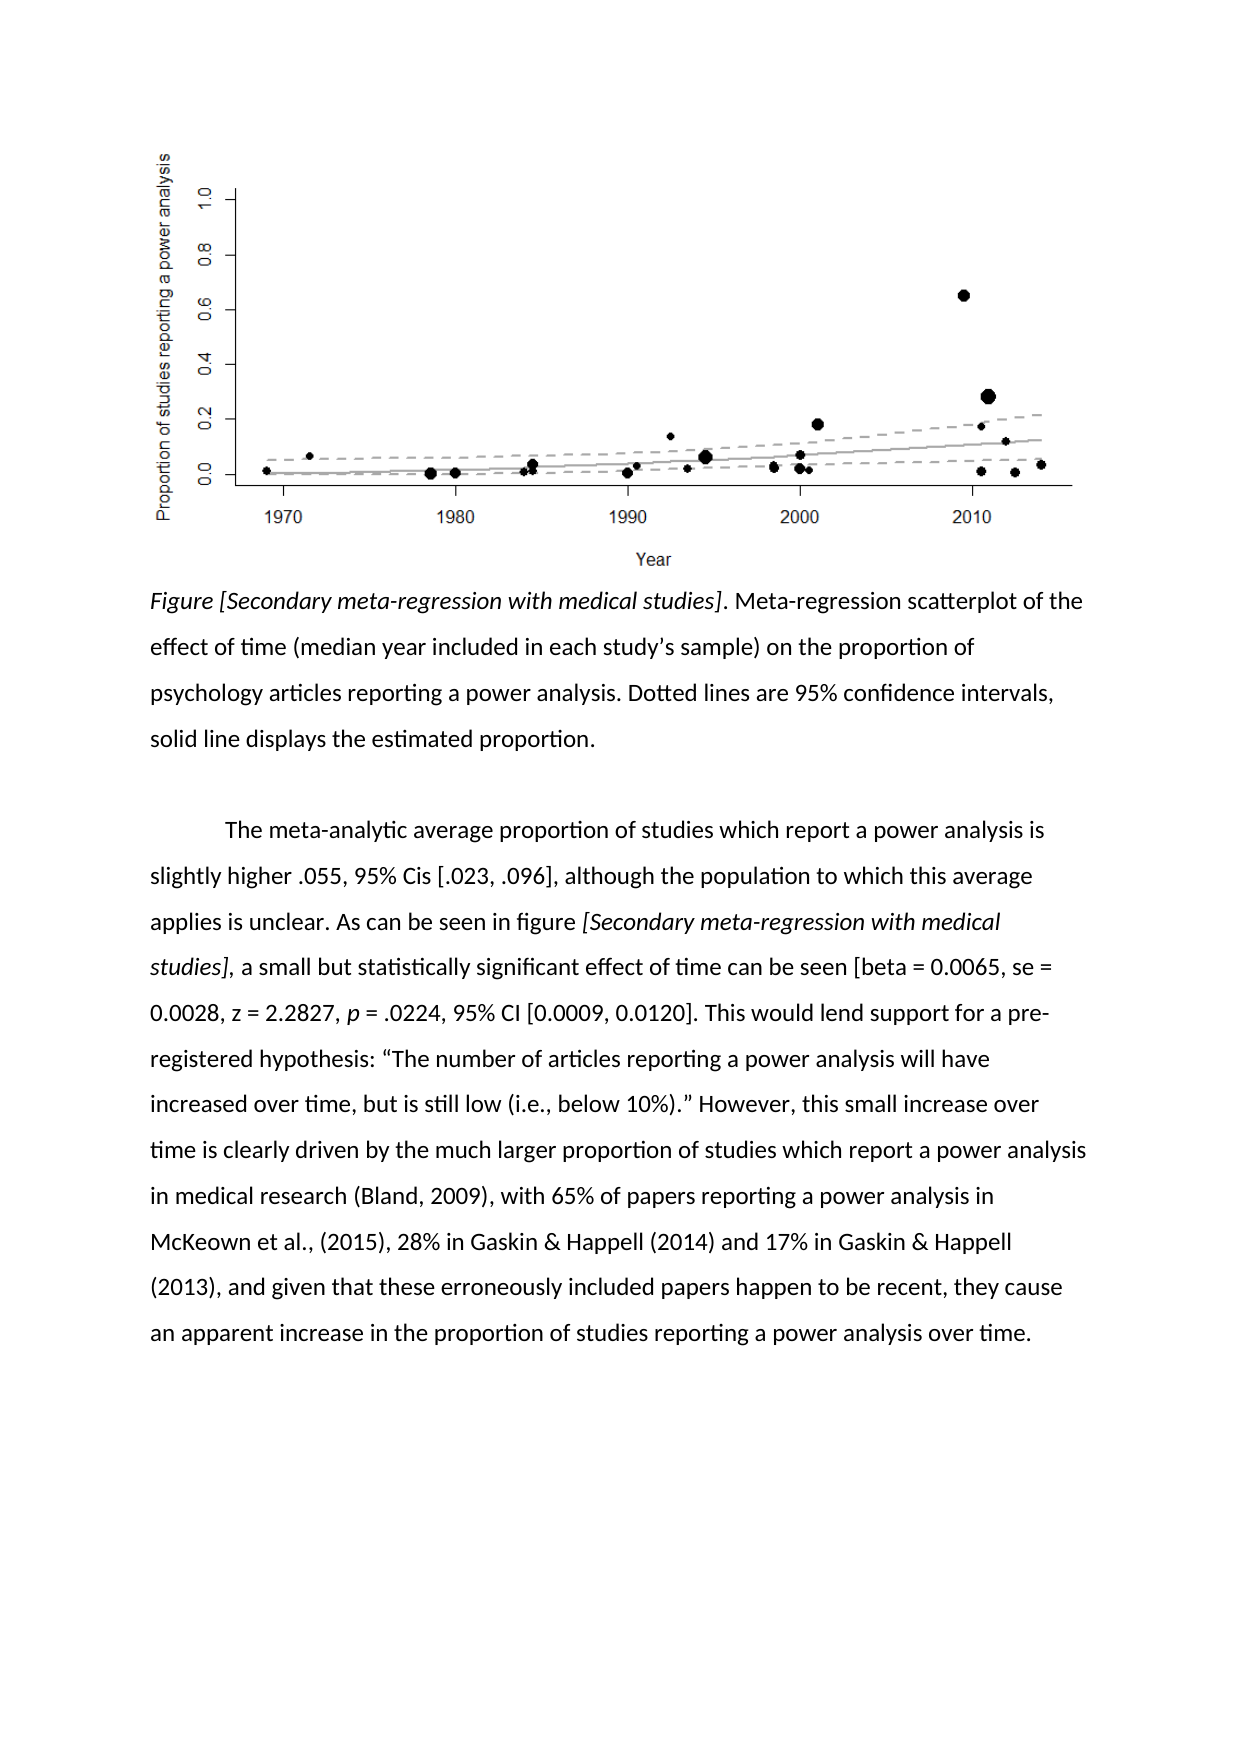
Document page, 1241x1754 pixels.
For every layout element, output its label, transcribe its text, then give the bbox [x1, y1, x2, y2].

text The meta-analytic average proportion of studies which report a power analysis is slightly higher .055, 95% Cis [.023, .096], although the population to which this average applies is unclear. As can be seen in figure [Secondary meta-regression with medical studies], a small but statistically significant effect of time can be seen [beta = 0.0065, se = 0.0028, z = 2.2827, p = .0224, 95% CI [0.0009, 0.0120]. This would lend support for a pre-registered hypothesis: “The number of articles reporting a power analysis will have increased over time, but is still low (i.e., below 10%).” However, this small increase over time is clearly driven by the much larger proportion of studies which report a power analysis in medical research (Bland, 2009), with 65% of papers reporting a power analysis in McKeown et al., (2015), 28% in Gaskin & Happell (2014) and 17% in Gaskin & Happell (2013), and given that these erroneously included papers happen to be recent, they cause an apparent increase in the proportion of studies reporting a power analysis over time. [150, 814, 1090, 1348]
text Figure [Secondary meta-regression with medical studies]. Meta-regression scatterplot of the effect of time (median year included in each study’s sample) on the proportion of psychology articles reporting a power analysis. Dotted lines are 95% confidence intervals, solid line displays the estimated proportion. [150, 586, 1090, 753]
picture [150, 150, 1076, 571]
